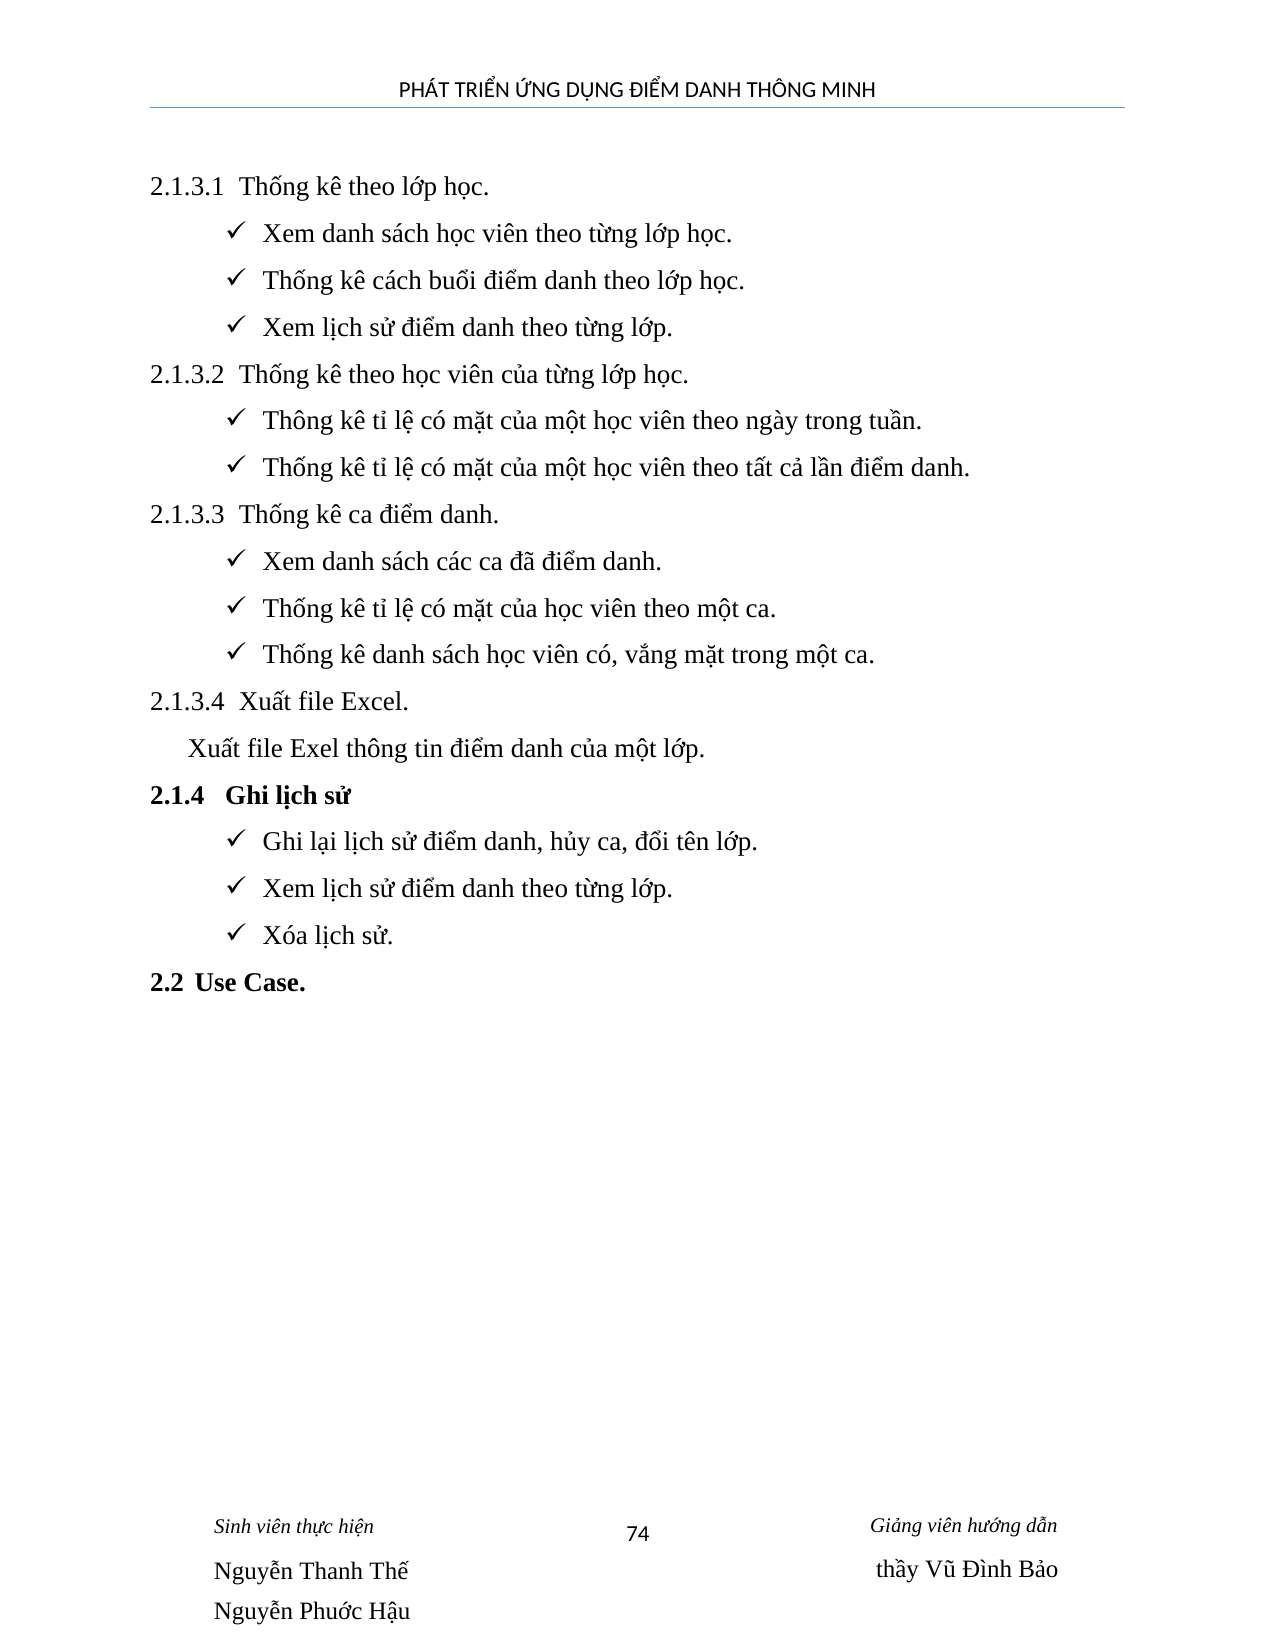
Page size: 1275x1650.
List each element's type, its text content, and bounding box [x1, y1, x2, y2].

list Xuất file Exel thông tin điểm danh của một lớp. [187, 732, 1125, 763]
list Thông kê tỉ lệ có mặt của một học viên theo ngày trong tuần. [225, 404, 1125, 436]
list Xuất file Excel. [150, 686, 1125, 717]
list Thống kê theo lớp học. [150, 171, 1125, 202]
list Thống kê tỉ lệ có mặt của một học viên theo tất cả lần điểm danh. [225, 451, 1125, 483]
list Thống kê cách buổi điểm danh theo lớp học. [225, 264, 1125, 295]
list Ghi lịch sử [150, 779, 1125, 810]
list Xóa lịch sử. [225, 919, 1125, 951]
list Thống kê theo học viên của từng lớp học. [150, 358, 1125, 389]
list Thống kê danh sách học viên có, vắng mặt trong một ca. [225, 639, 1125, 670]
list Xem danh sách học viên theo từng lớp học. [225, 217, 1125, 248]
list Use Case. [150, 966, 1125, 997]
list Xem lịch sử điểm danh theo từng lớp. [225, 311, 1125, 342]
list Thống kê tỉ lệ có mặt của học viên theo một ca. [225, 592, 1125, 623]
list Thống kê ca điểm danh. [150, 498, 1125, 529]
list Xem lịch sử điểm danh theo từng lớp. [225, 872, 1125, 904]
list Xem danh sách các ca đã điểm danh. [225, 545, 1125, 576]
list Ghi lại lịch sử điểm danh, hủy ca, đổi tên lớp. [225, 826, 1125, 857]
